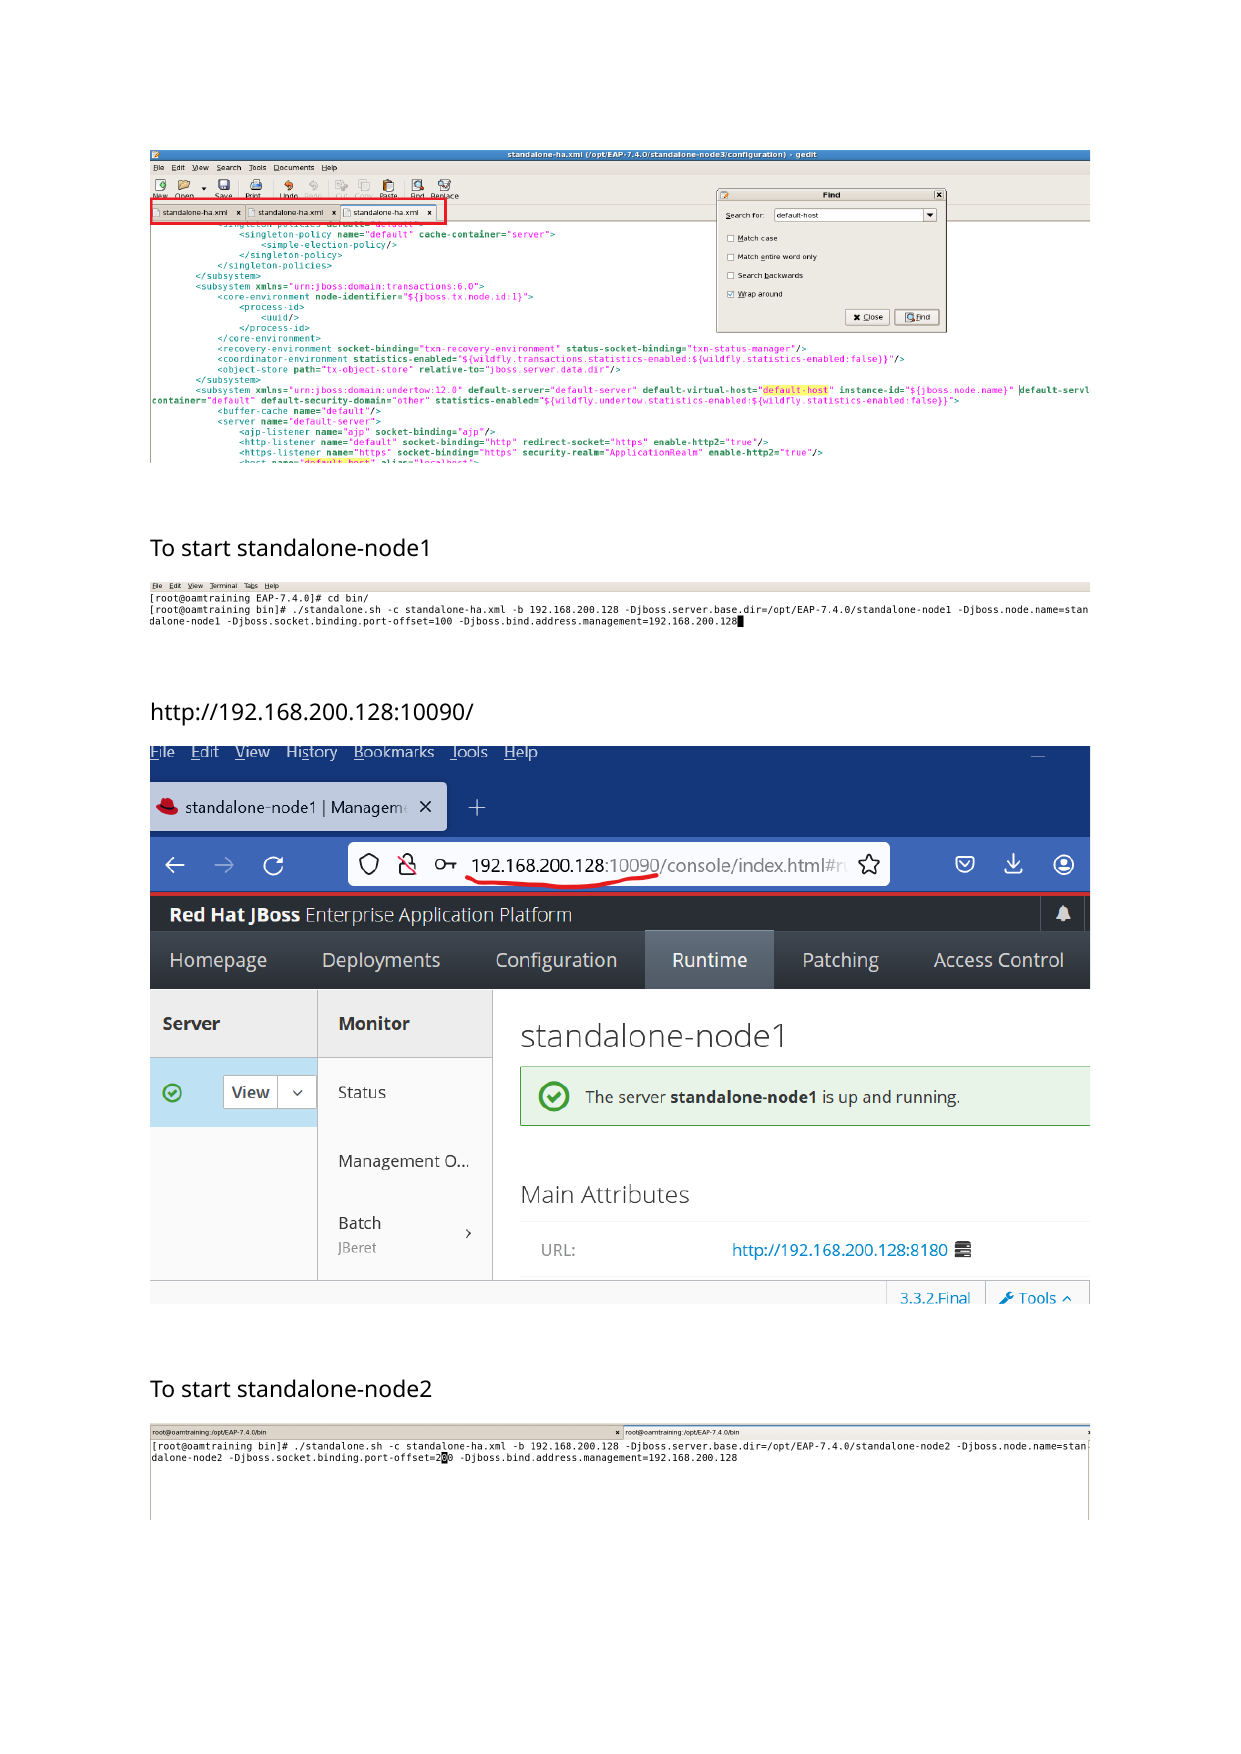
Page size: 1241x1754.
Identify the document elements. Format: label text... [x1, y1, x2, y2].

picture [150, 582, 1091, 677]
picture [150, 746, 1091, 1304]
text To start standalone-node2 [150, 1373, 1090, 1404]
text http://192.168.200.128:10090/ [150, 696, 1090, 727]
picture [150, 150, 1091, 463]
picture [150, 1423, 1091, 1520]
text To start standalone-node1 [150, 532, 1090, 563]
